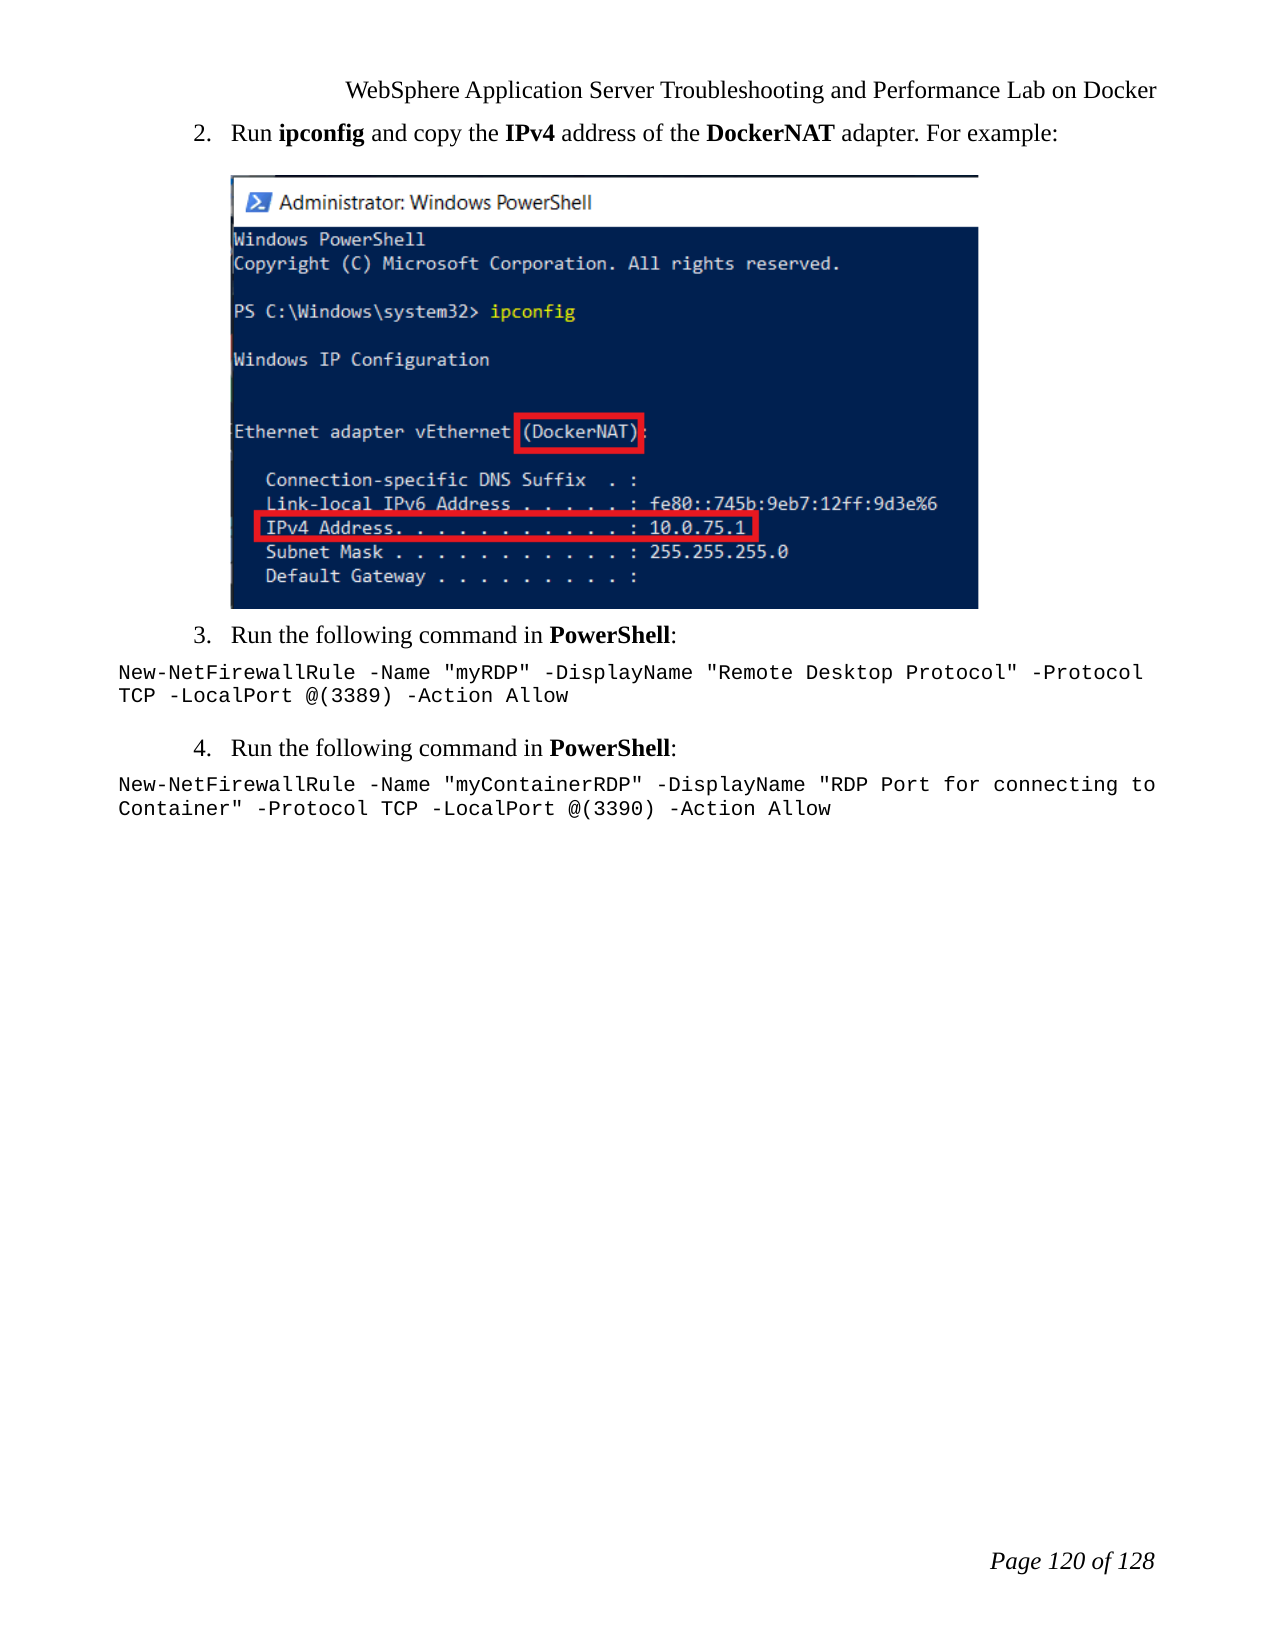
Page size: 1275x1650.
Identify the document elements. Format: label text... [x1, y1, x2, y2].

text New-NetFirewallRule -Name "myContainerRDP" -DisplayName "RDP Port for connecting to Container" -Protocol TCP -LocalPort @(3390) -Action Allow [118, 774, 1157, 845]
list Run the following command in PowerShell: [193, 733, 1157, 762]
text New-NetFirewallRule -Name "myRDP" -DisplayName "Remote Desktop Protocol" -Protocol TCP -LocalPort @(3389) -Action Allow [118, 662, 1157, 733]
picture [230, 175, 979, 609]
list Run the following command in PowerShell: [193, 621, 1157, 649]
